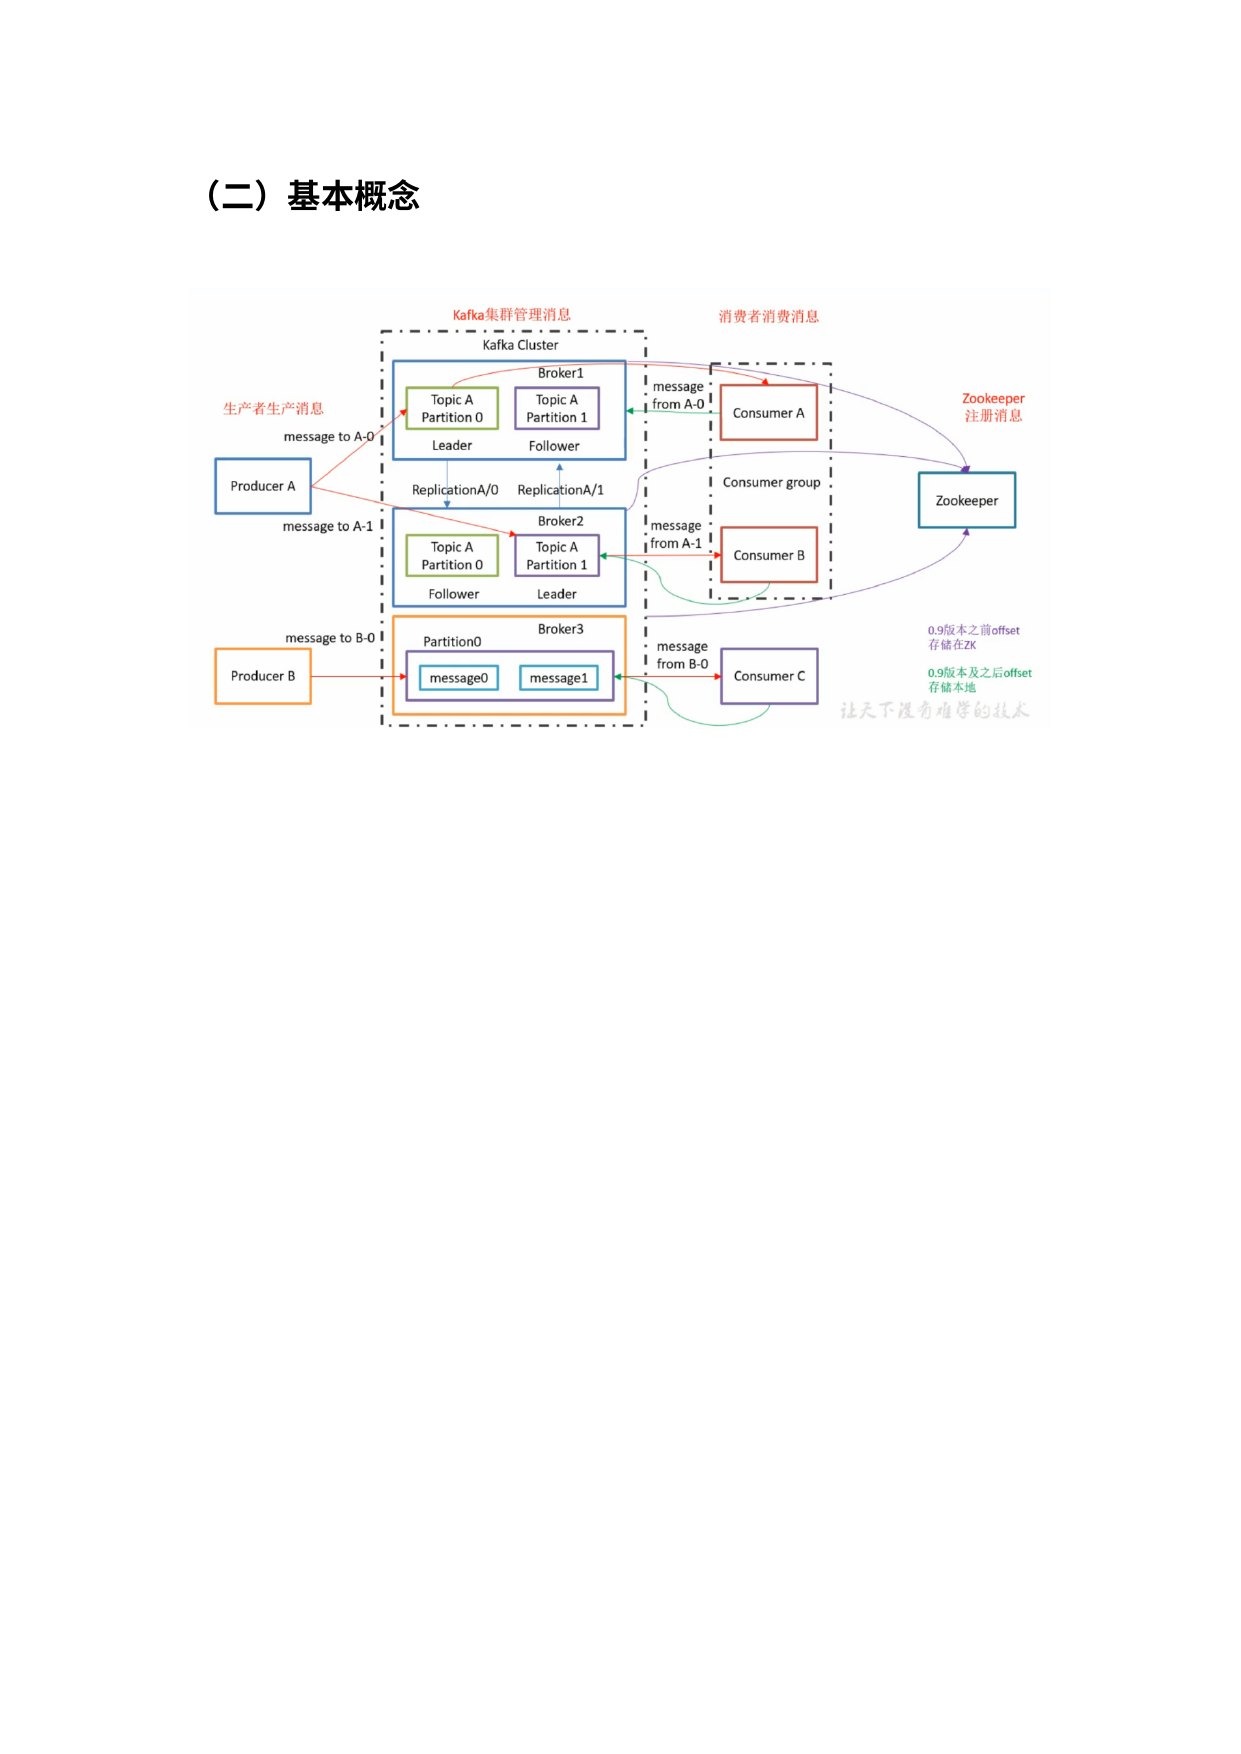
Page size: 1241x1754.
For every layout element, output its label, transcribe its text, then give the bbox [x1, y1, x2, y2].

subtitle （二）基本概念 [187, 162, 1053, 227]
picture [187, 288, 1050, 729]
